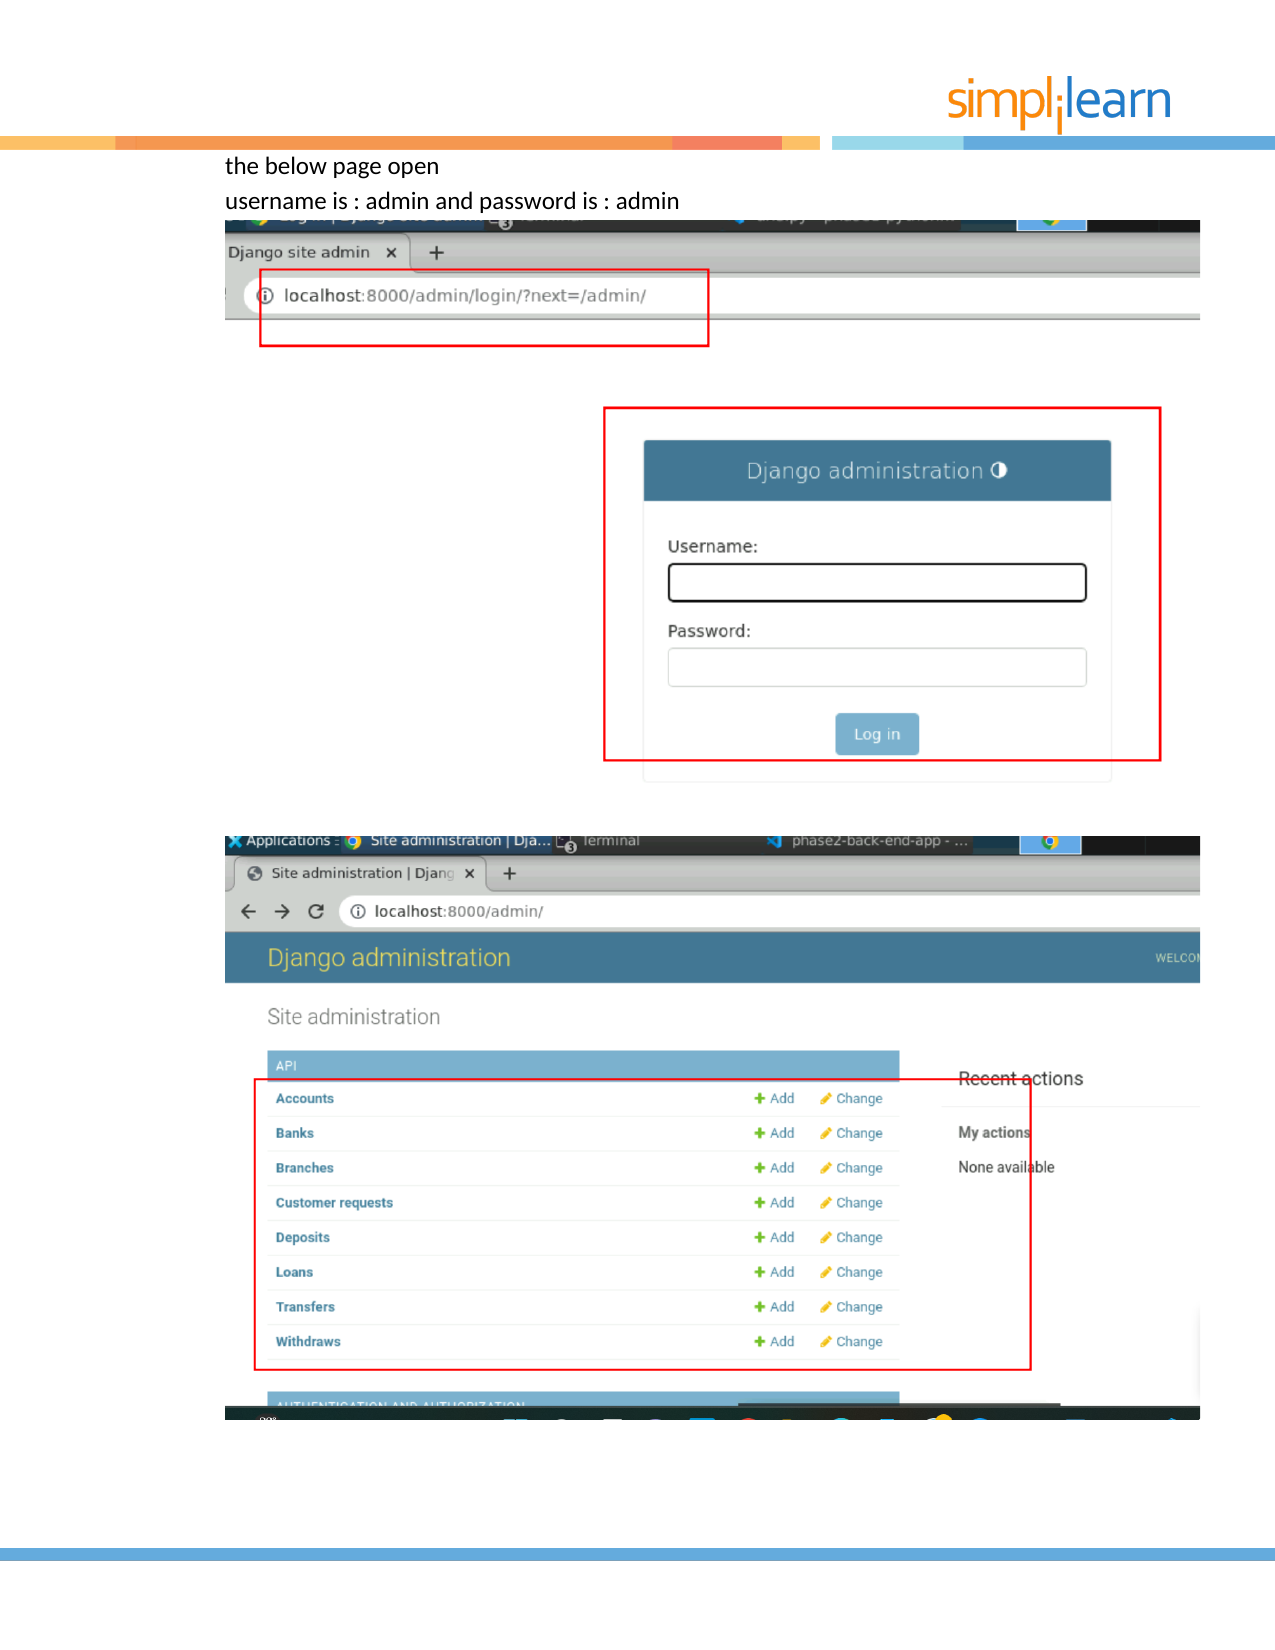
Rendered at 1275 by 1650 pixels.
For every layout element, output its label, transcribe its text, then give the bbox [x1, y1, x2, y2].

picture [0, 76, 1275, 150]
picture [225, 836, 1200, 1420]
picture [225, 220, 1200, 798]
list username is : admin and password is : admin [225, 185, 1125, 216]
picture [0, 1548, 1275, 1562]
list the below page open [225, 150, 1125, 181]
